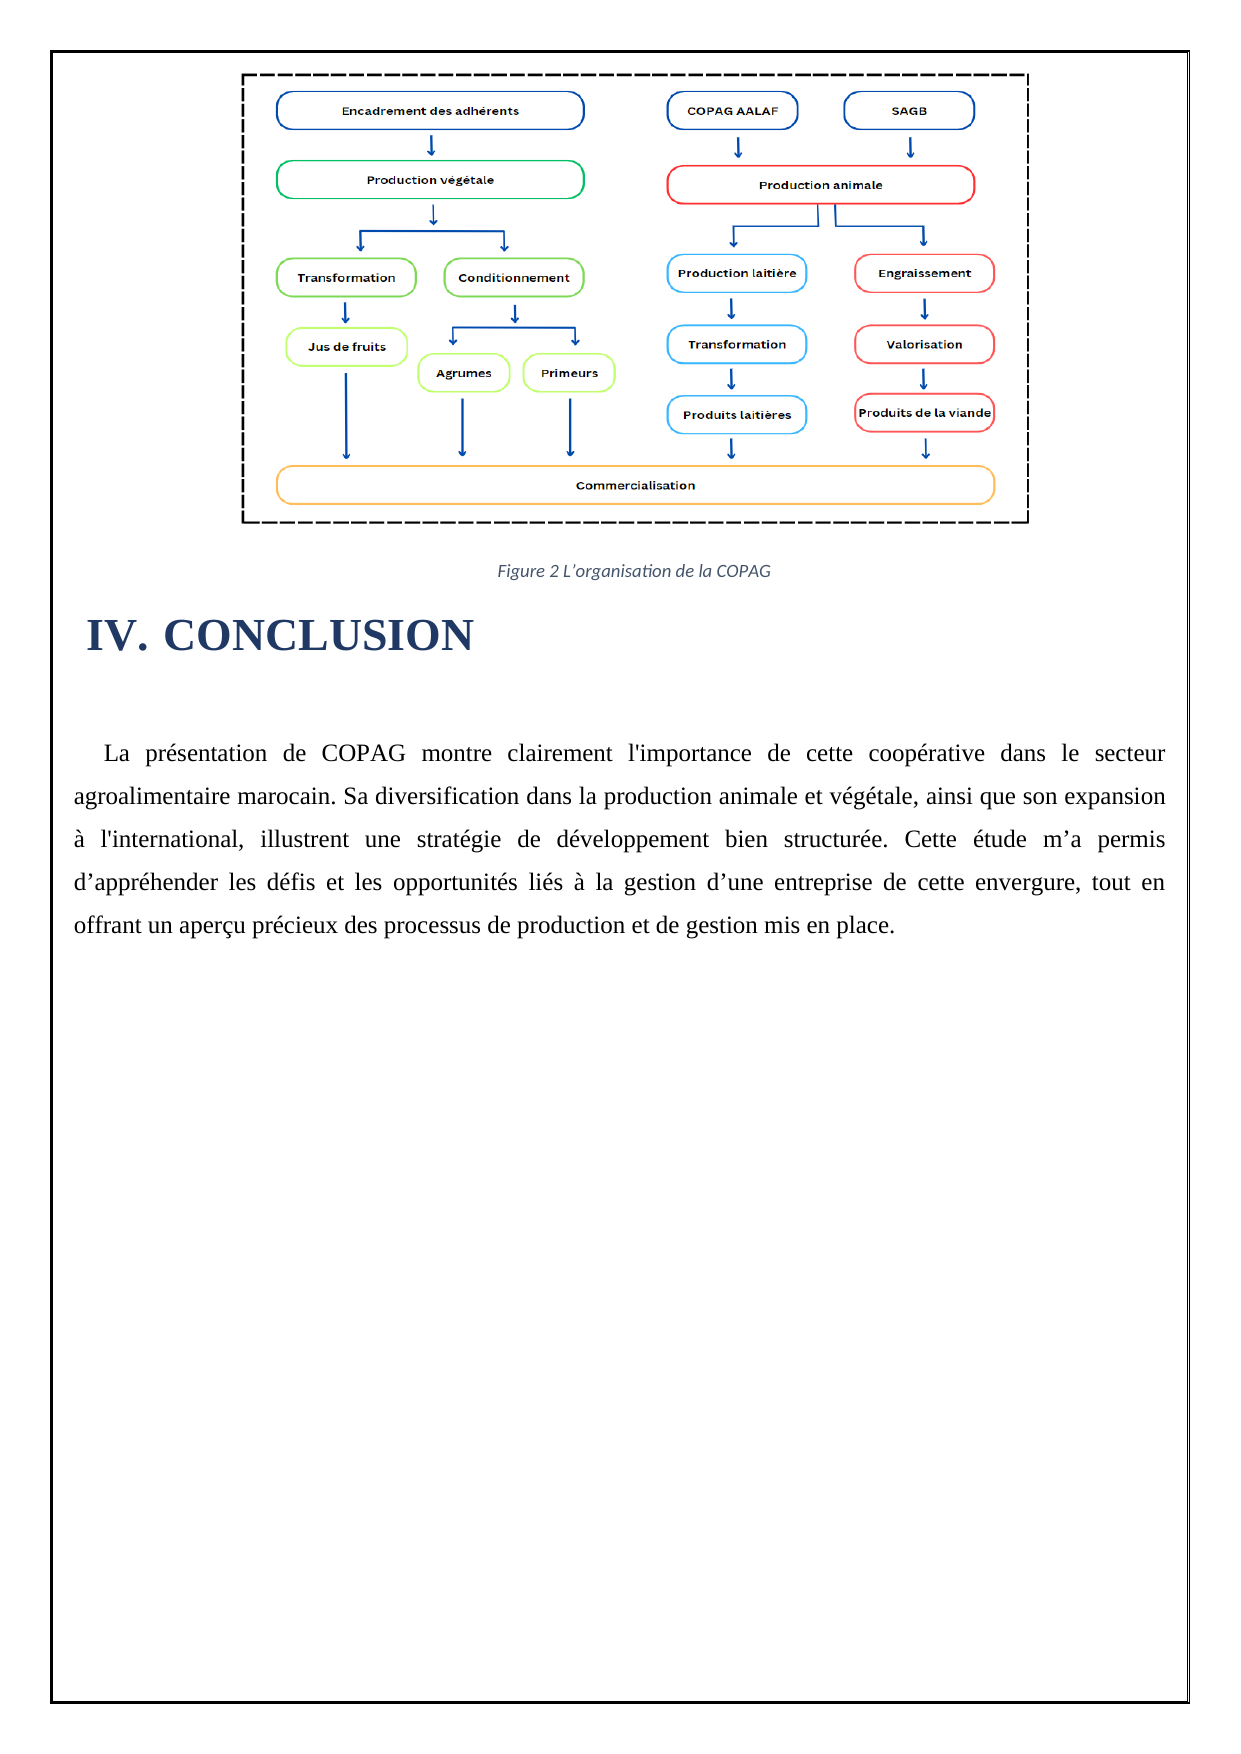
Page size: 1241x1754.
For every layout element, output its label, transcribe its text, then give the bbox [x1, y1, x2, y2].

text La présentation de COPAG montre clairement l'importance de cette coopérative dans le secteur agroalimentaire marocain. Sa diversification dans la production animale et végétale, ainsi que son expansion à l'international, illustrent une stratégie de développement bien structurée. Cette étude m’a permis d’appréhender les défis et les opportunités liés à la gestion d’une entreprise de cette envergure, tout en offrant un aperçu précieux des processus de production et de gestion mis en place. [73, 738, 1167, 939]
subtitle CONCLUSION [148, 607, 1167, 660]
picture [241, 73, 1029, 524]
text Figure 2 L’organisation de la COPAG [73, 559, 1167, 582]
